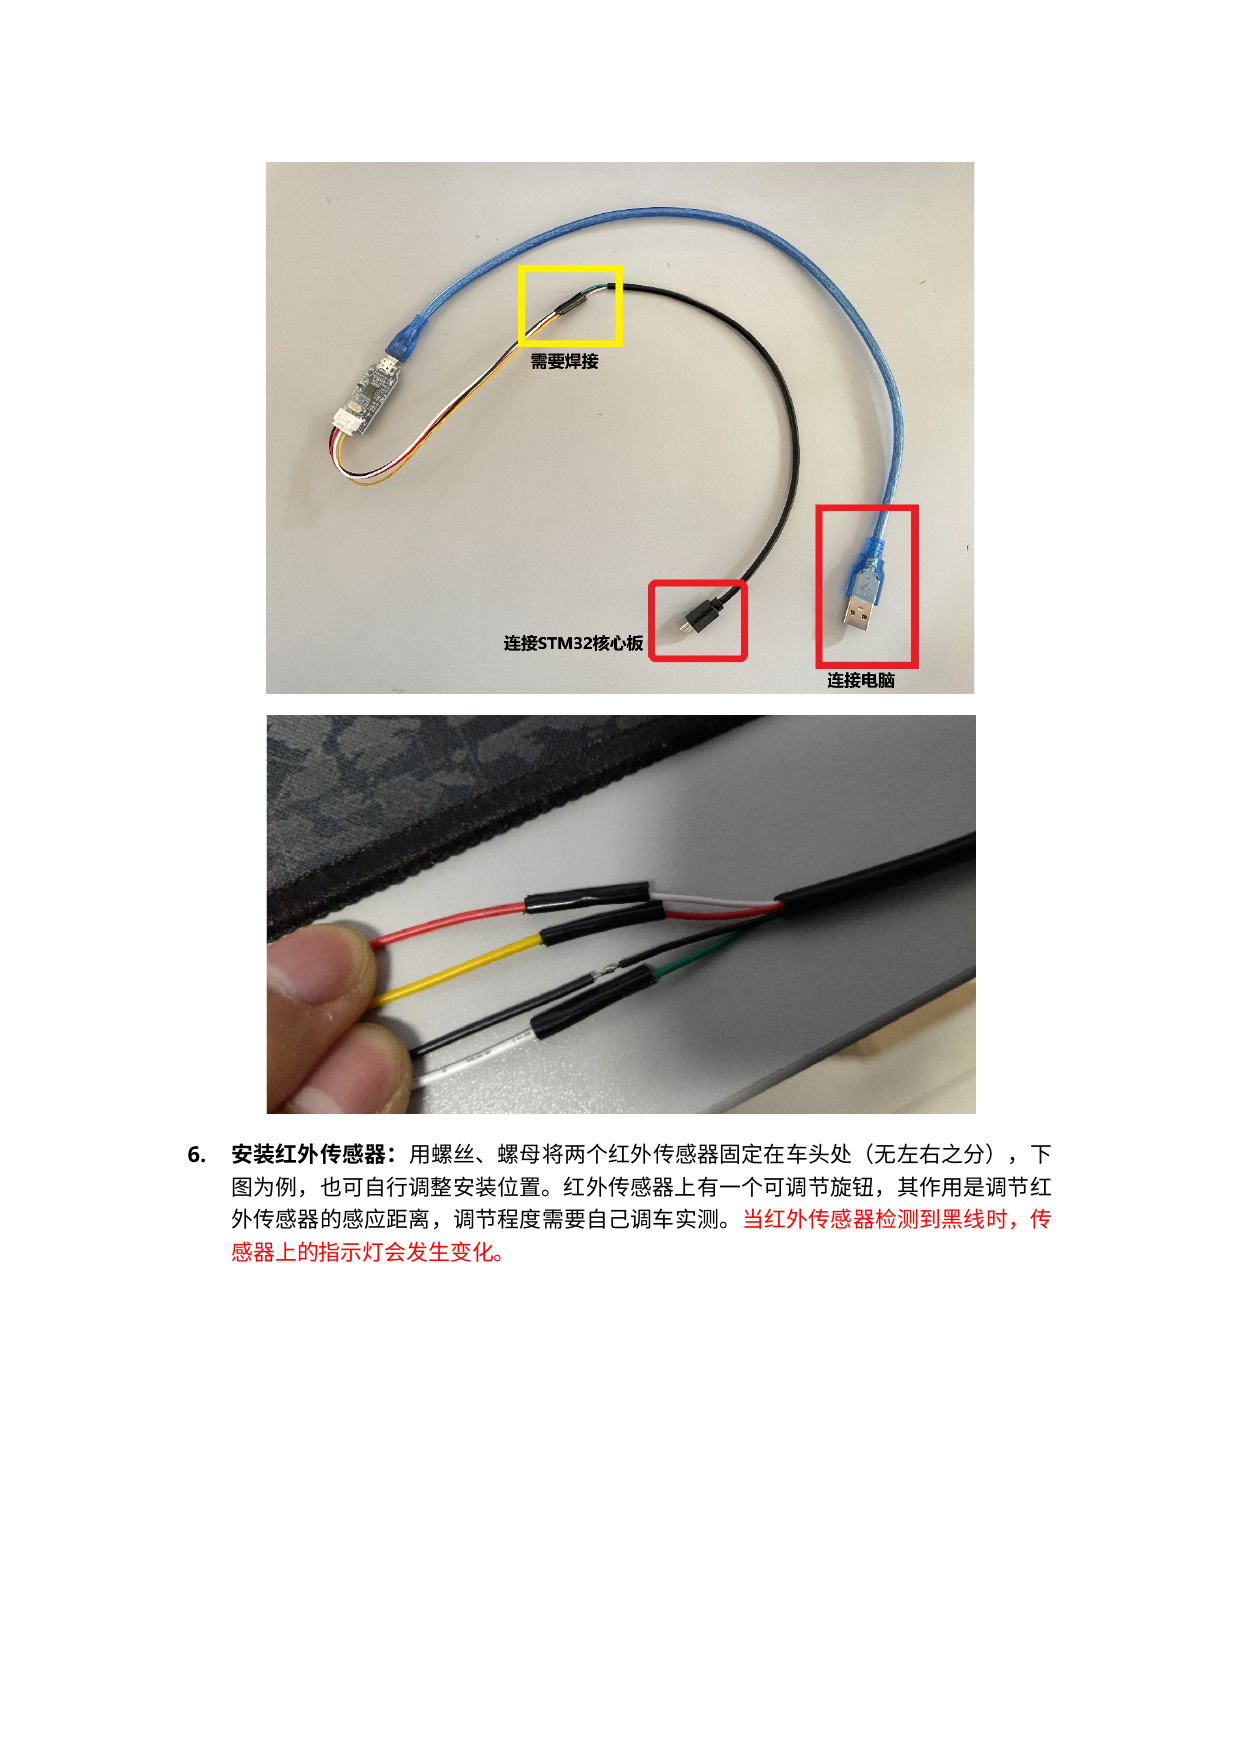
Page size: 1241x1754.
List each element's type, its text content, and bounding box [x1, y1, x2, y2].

text 6. 安装红外传感器：用螺丝、螺母将两个红外传感器固定在车头处（无左右之分），下图为例，也可自行调整安装位置。红外传感器上有一个可调节旋钮，其作用是调节红外传感器的感应距离，调节程度需要自己调车实测。当红外传感器检测到黑线时，传感器上的指示灯会发生变化。 [187, 1137, 1053, 1267]
picture [265, 162, 975, 694]
picture [268, 715, 976, 1114]
